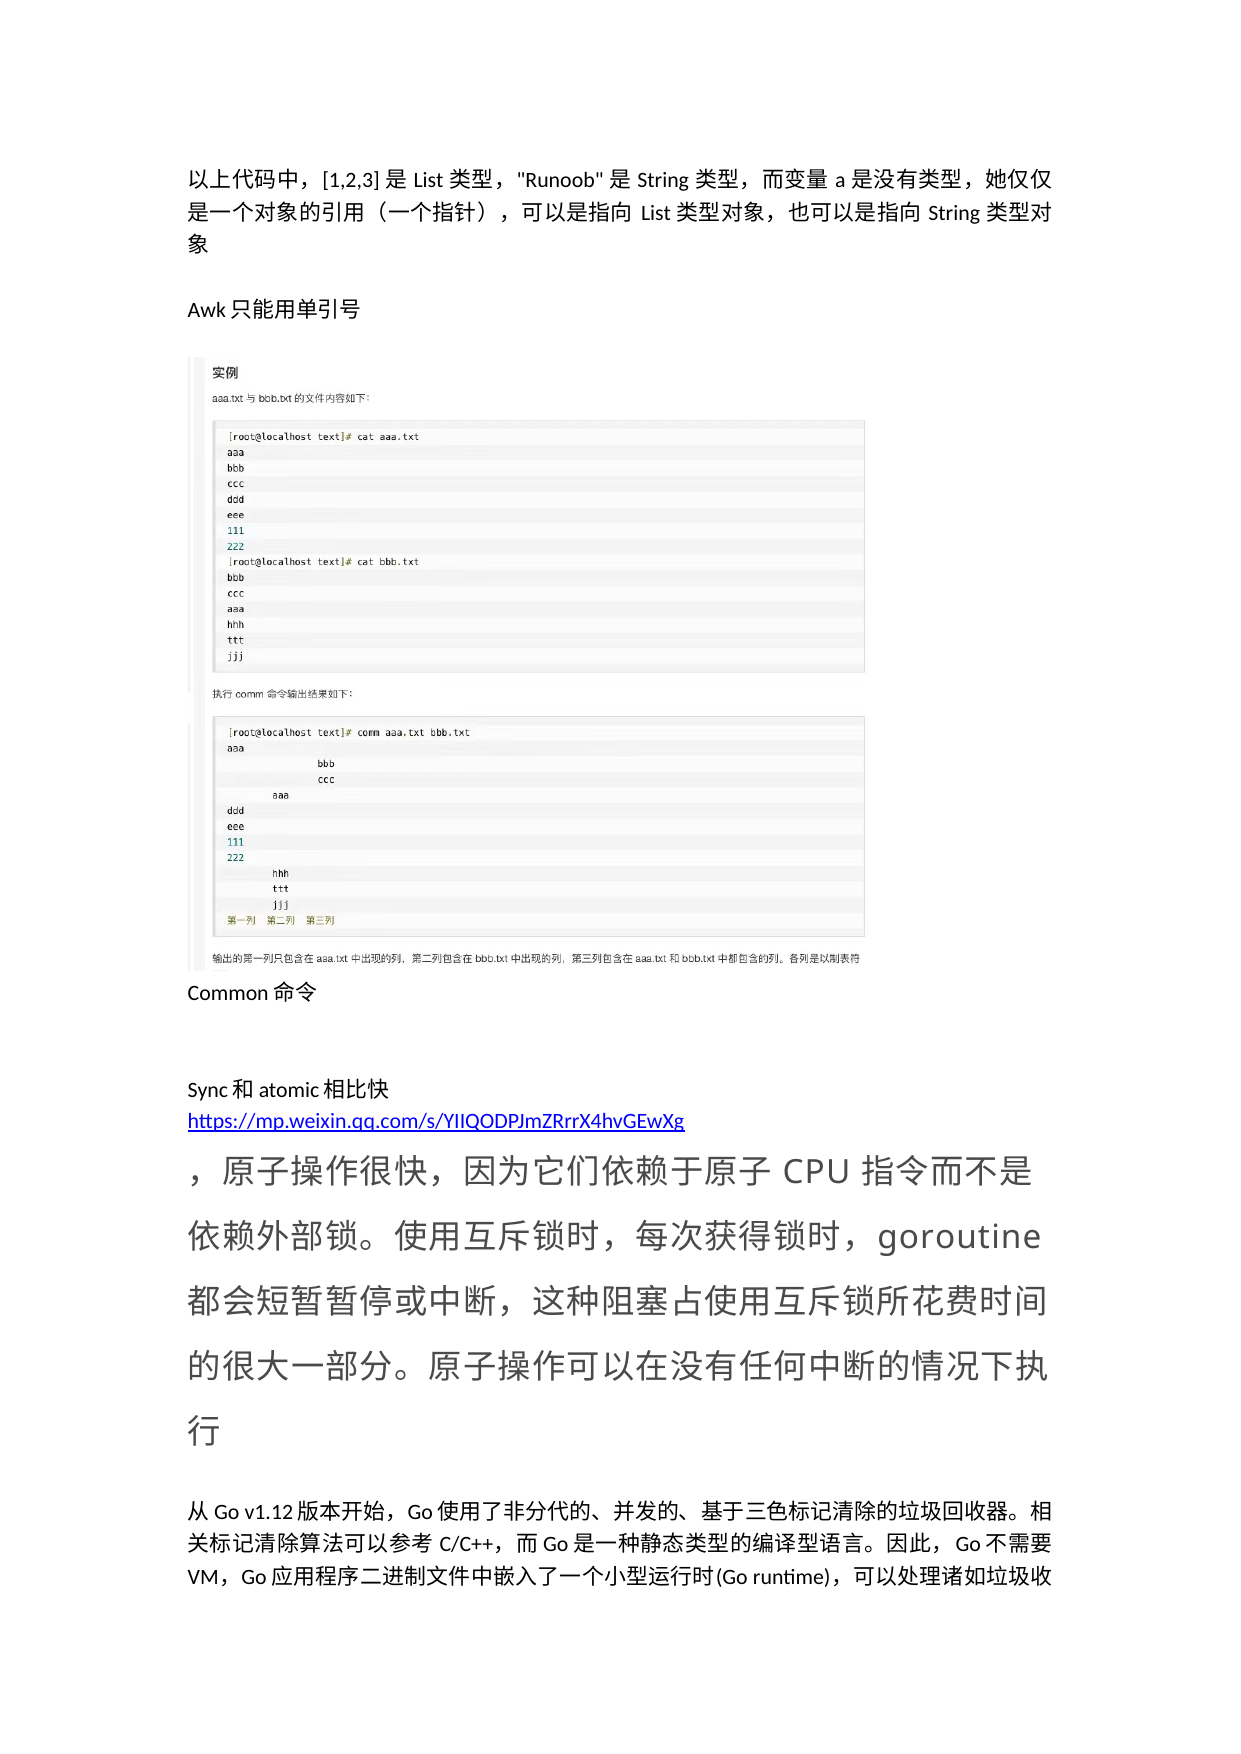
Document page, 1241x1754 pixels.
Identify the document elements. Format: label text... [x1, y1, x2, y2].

text 以上代码中，[1,2,3] 是 List 类型，"Runoob" 是 String 类型，而变量 a 是没有类型，她仅仅是一个对象的引用（一个指针），可以是指向 List 类型对象，也可以是指向 String 类型对象 [187, 162, 1053, 259]
text Sync和atomic相比快 [187, 1072, 1053, 1104]
text Common命令 [187, 974, 1053, 1007]
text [187, 1494, 1053, 1592]
text ，原子操作很快，因为它们依赖于原子 CPU 指令而不是依赖外部锁。使用互斥锁时，每次获得锁时，goroutine 都会短暂暂停或中断，这种阻塞占使用互斥锁所花费时间的很大一部分。原子操作可以在没有任何中断的情况下执行 [187, 1137, 1053, 1462]
text Awk只能用单引号 [187, 292, 1053, 324]
picture [187, 357, 869, 971]
text https://mp.weixin.qq.com/s/YIIQODPJmZRrrX4hvGEwXg [187, 1104, 1053, 1137]
